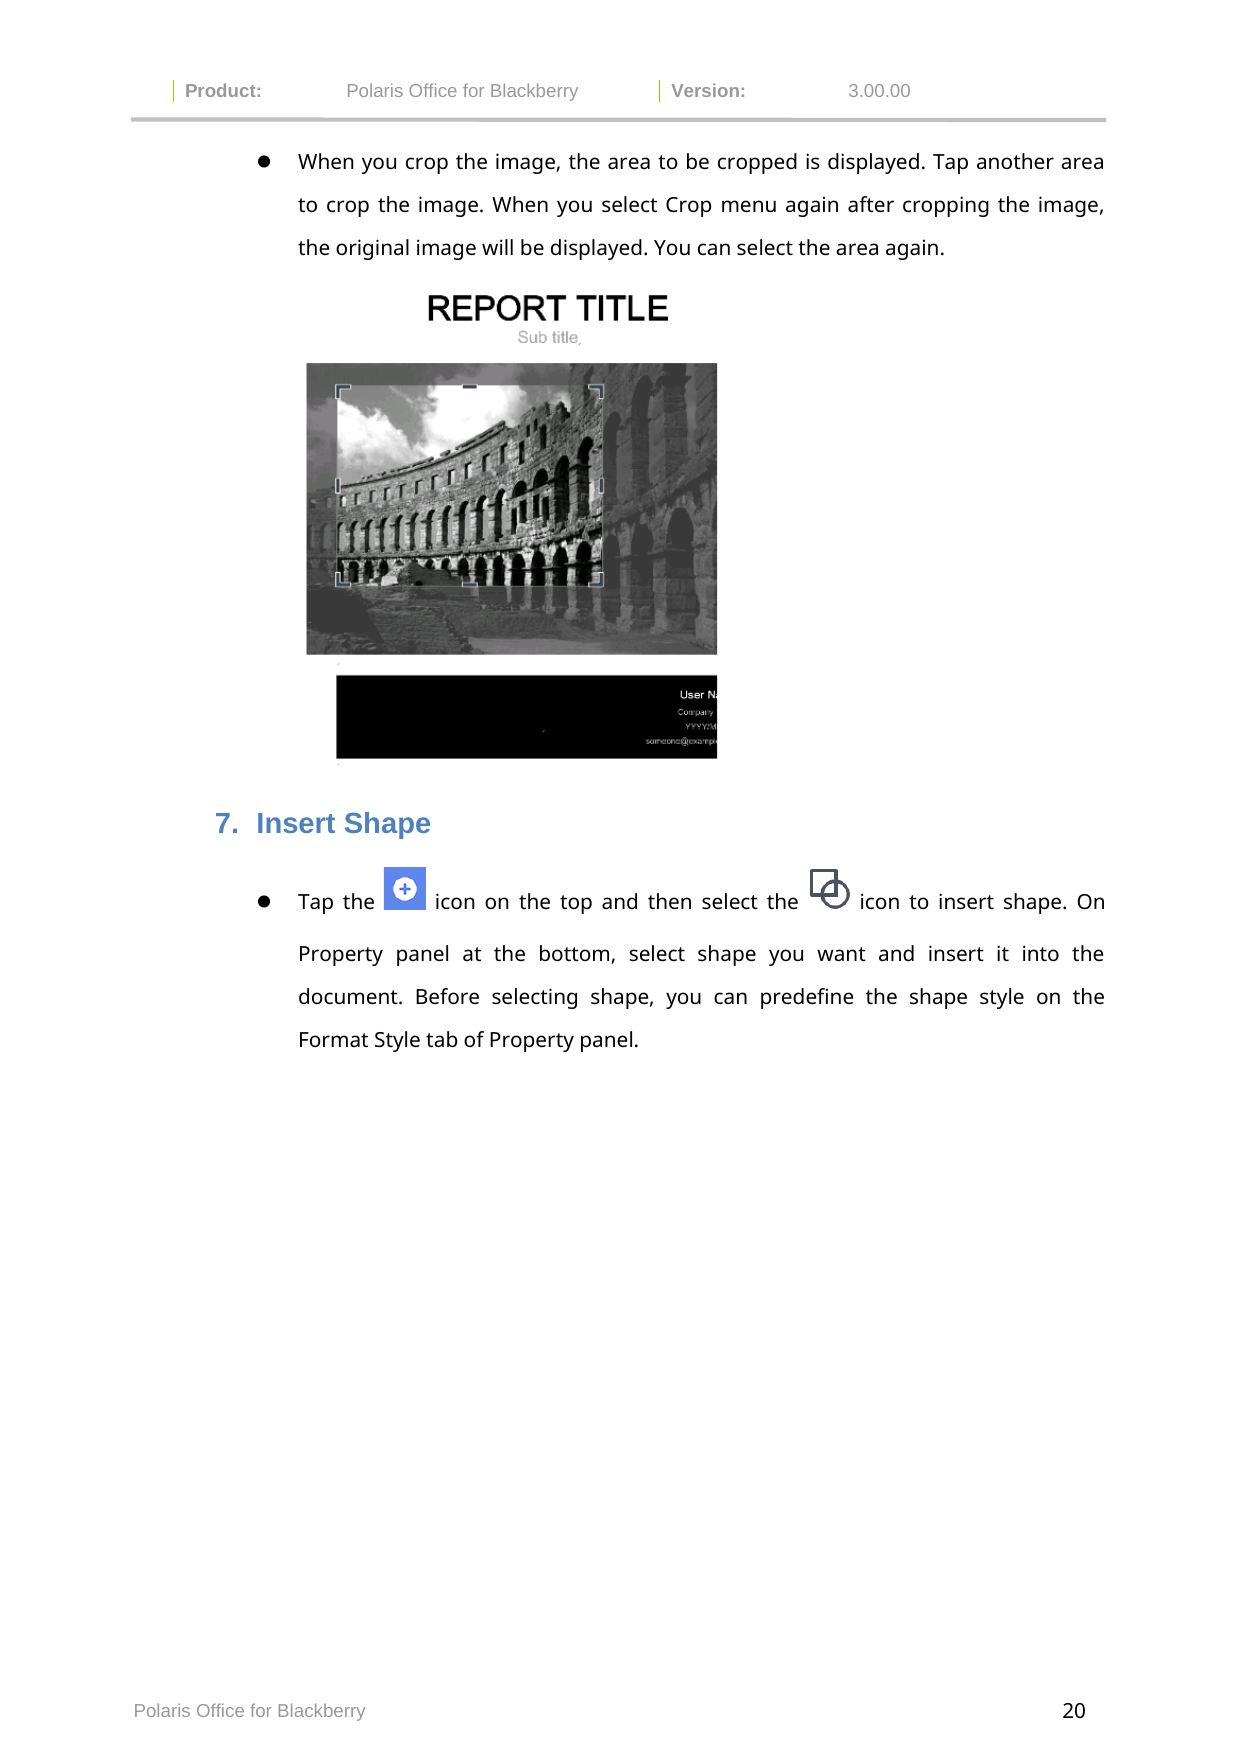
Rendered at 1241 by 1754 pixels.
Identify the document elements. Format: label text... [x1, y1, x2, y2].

picture [297, 291, 718, 765]
picture [383, 867, 426, 910]
picture [808, 867, 851, 910]
list Tap the icon on the top and then select the icon to insert shape. On Property panel at the bottom, select shape you want and insert it into the document. Before selecting shape, you can predefine the shape style on the Format Style tab of Property panel. [256, 854, 1106, 1058]
subtitle Insert Shape [214, 804, 1085, 841]
list When you crop the image, the area to be cropped is displayed. Tap another area to crop the image. When you select Crop menu again after cropping the image, the original image will be displayed. You can select the area again. [256, 143, 1106, 266]
